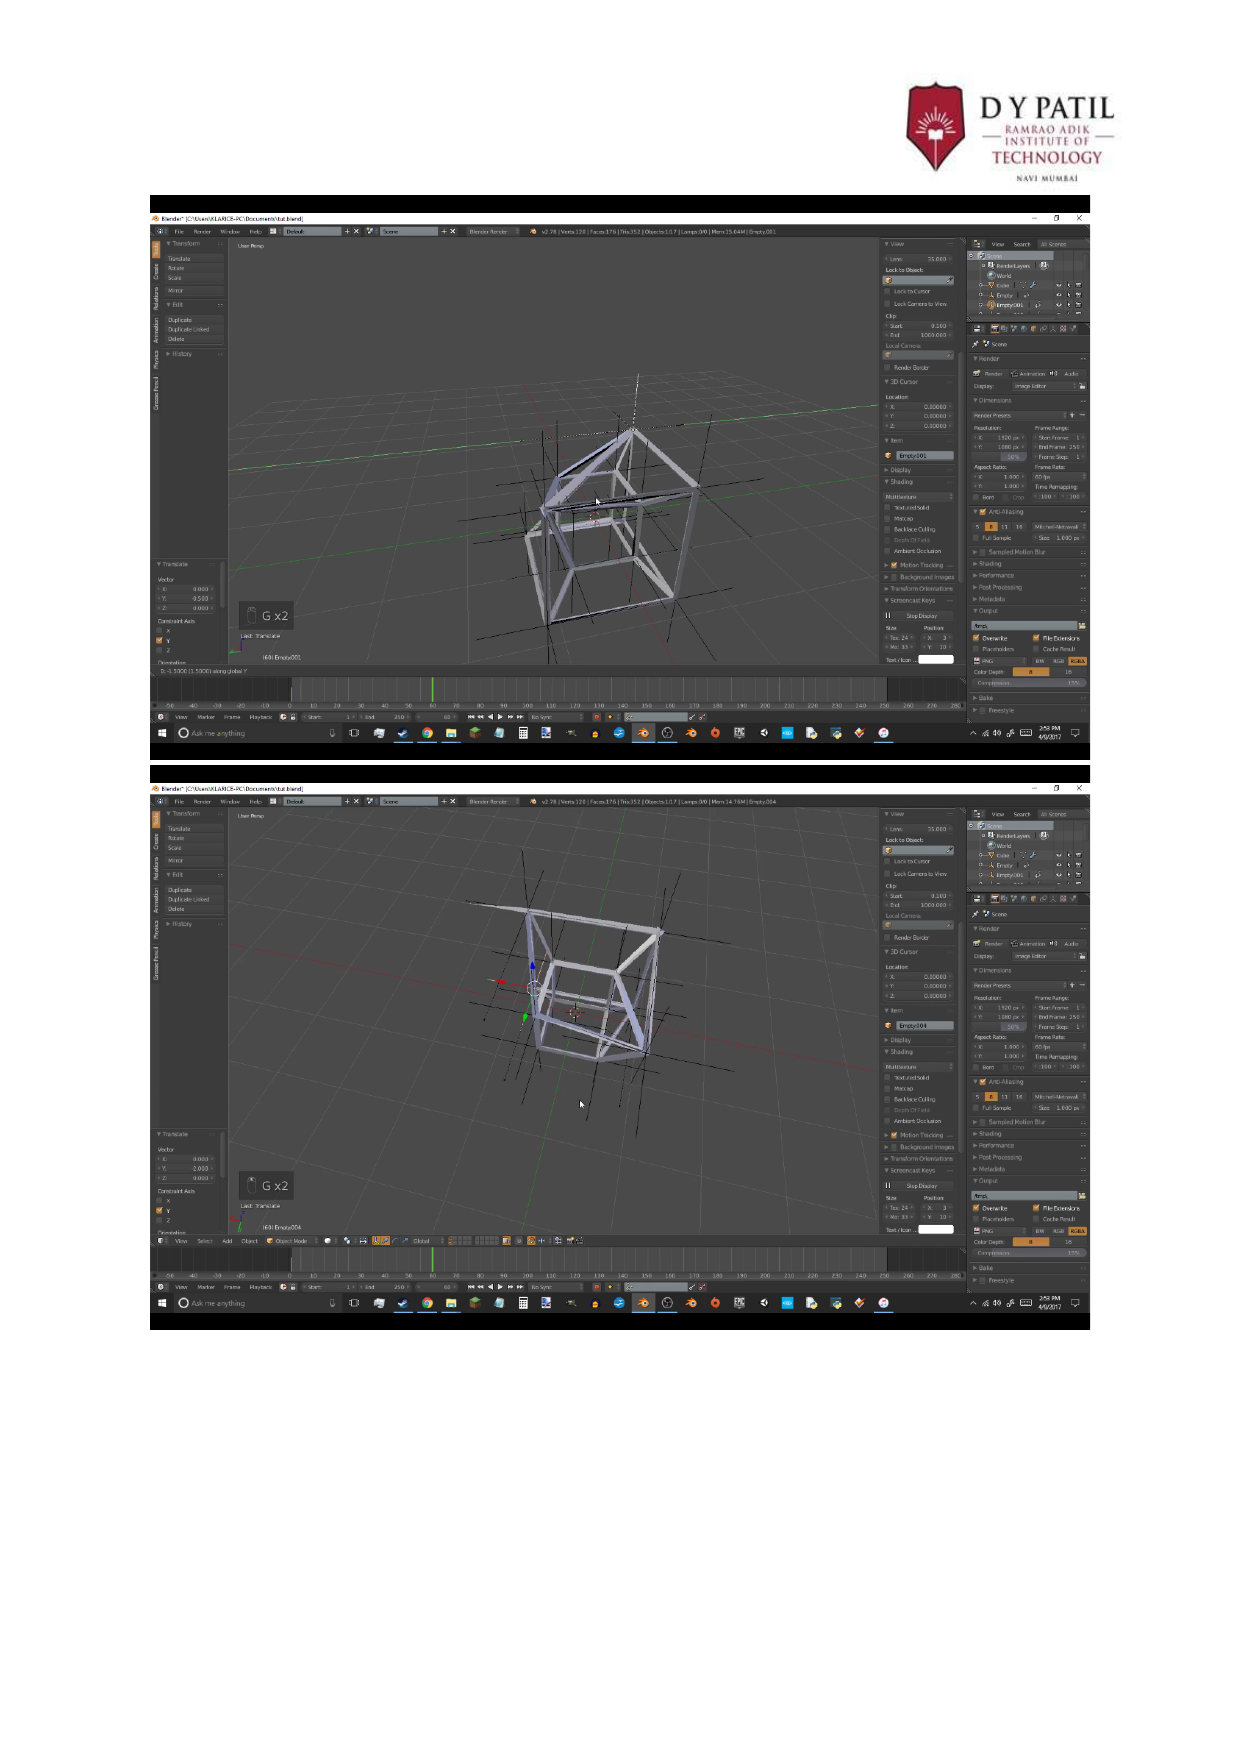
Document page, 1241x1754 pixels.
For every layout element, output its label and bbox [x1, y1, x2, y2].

picture [150, 73, 1125, 760]
picture [150, 765, 1091, 1330]
